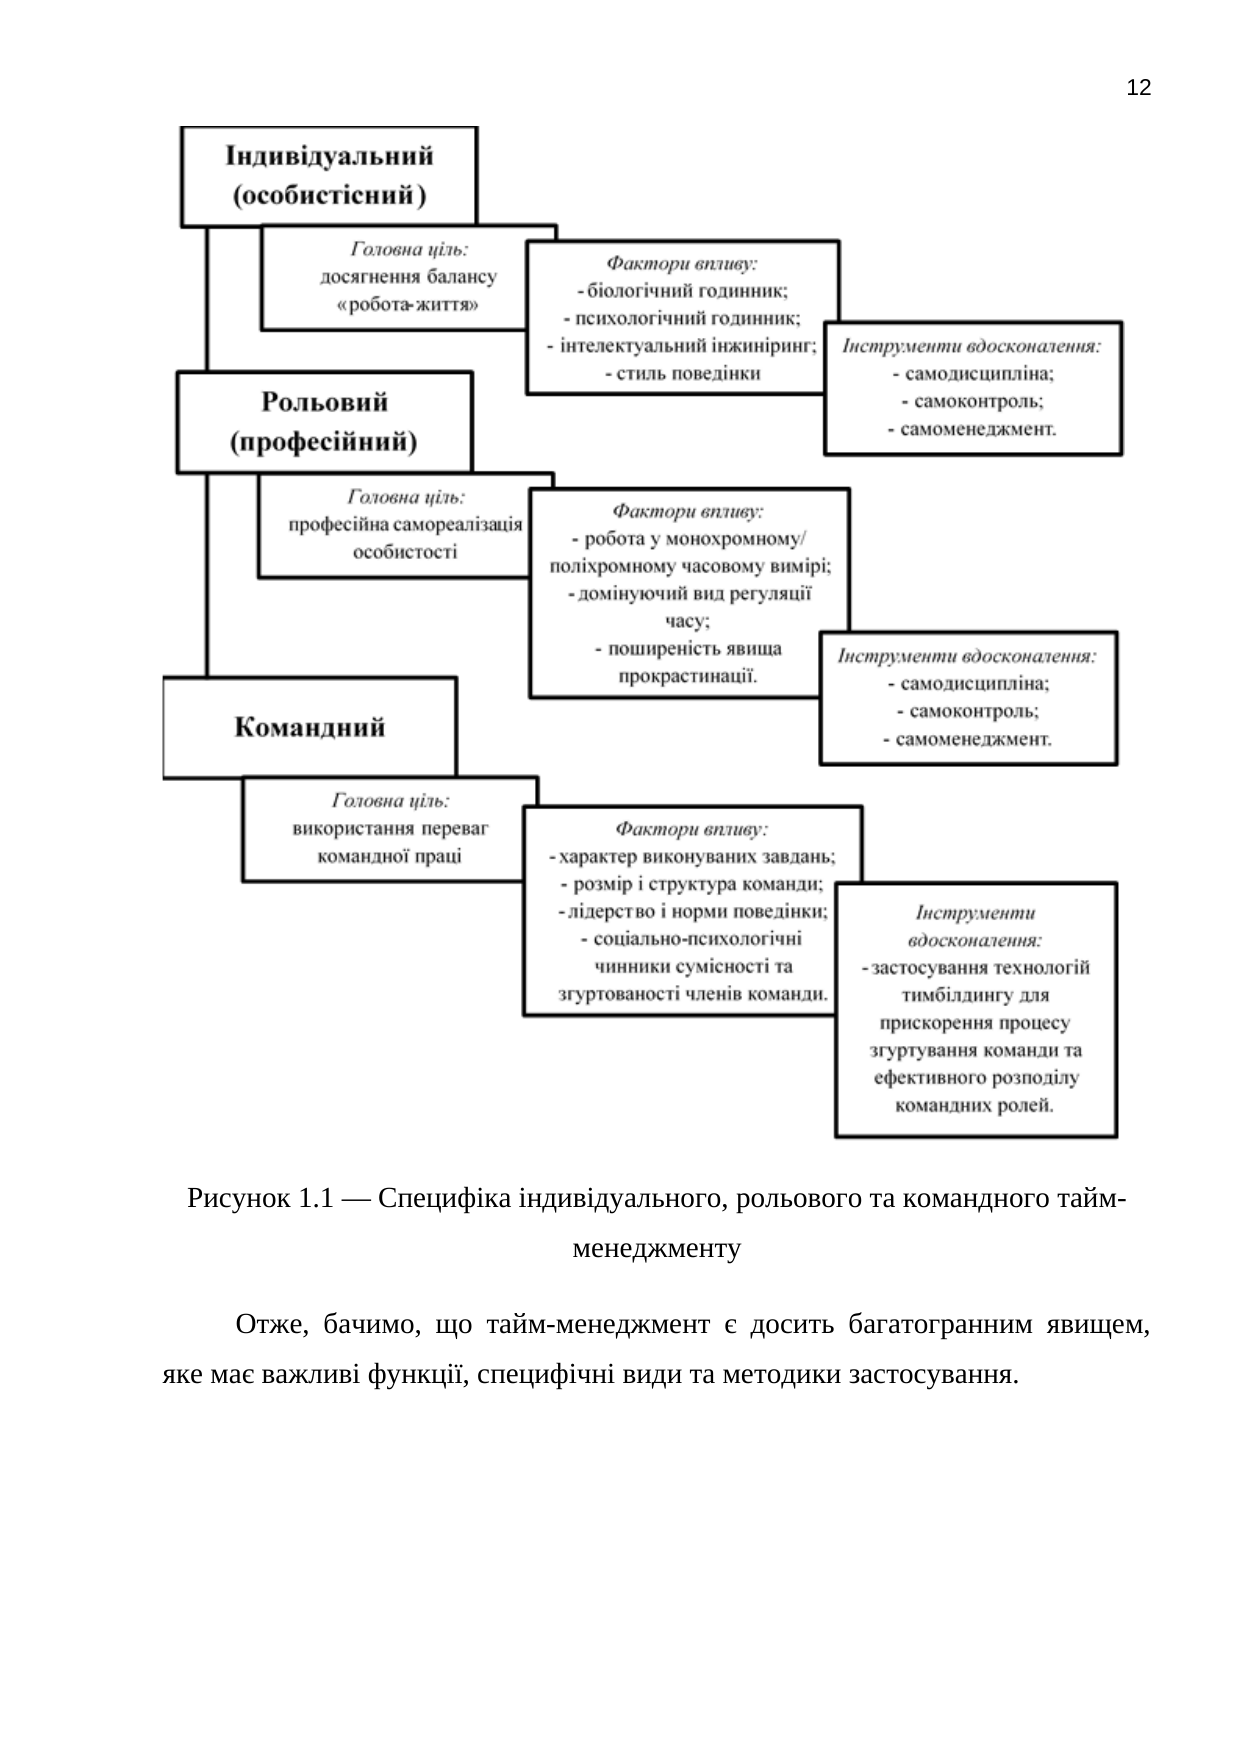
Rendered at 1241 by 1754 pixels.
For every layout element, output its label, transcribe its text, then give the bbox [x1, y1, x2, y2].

picture [162, 126, 1125, 1142]
text Отже, бачимо, що тайм-менеджмент є досить багатогранним явищем, яке має важливі функції, специфічні види та методики застосування. [162, 1306, 1152, 1390]
text Рисунок 1.1 — Специфіка індивідуального, рольового та командного тайм-менеджменту [162, 1180, 1152, 1264]
